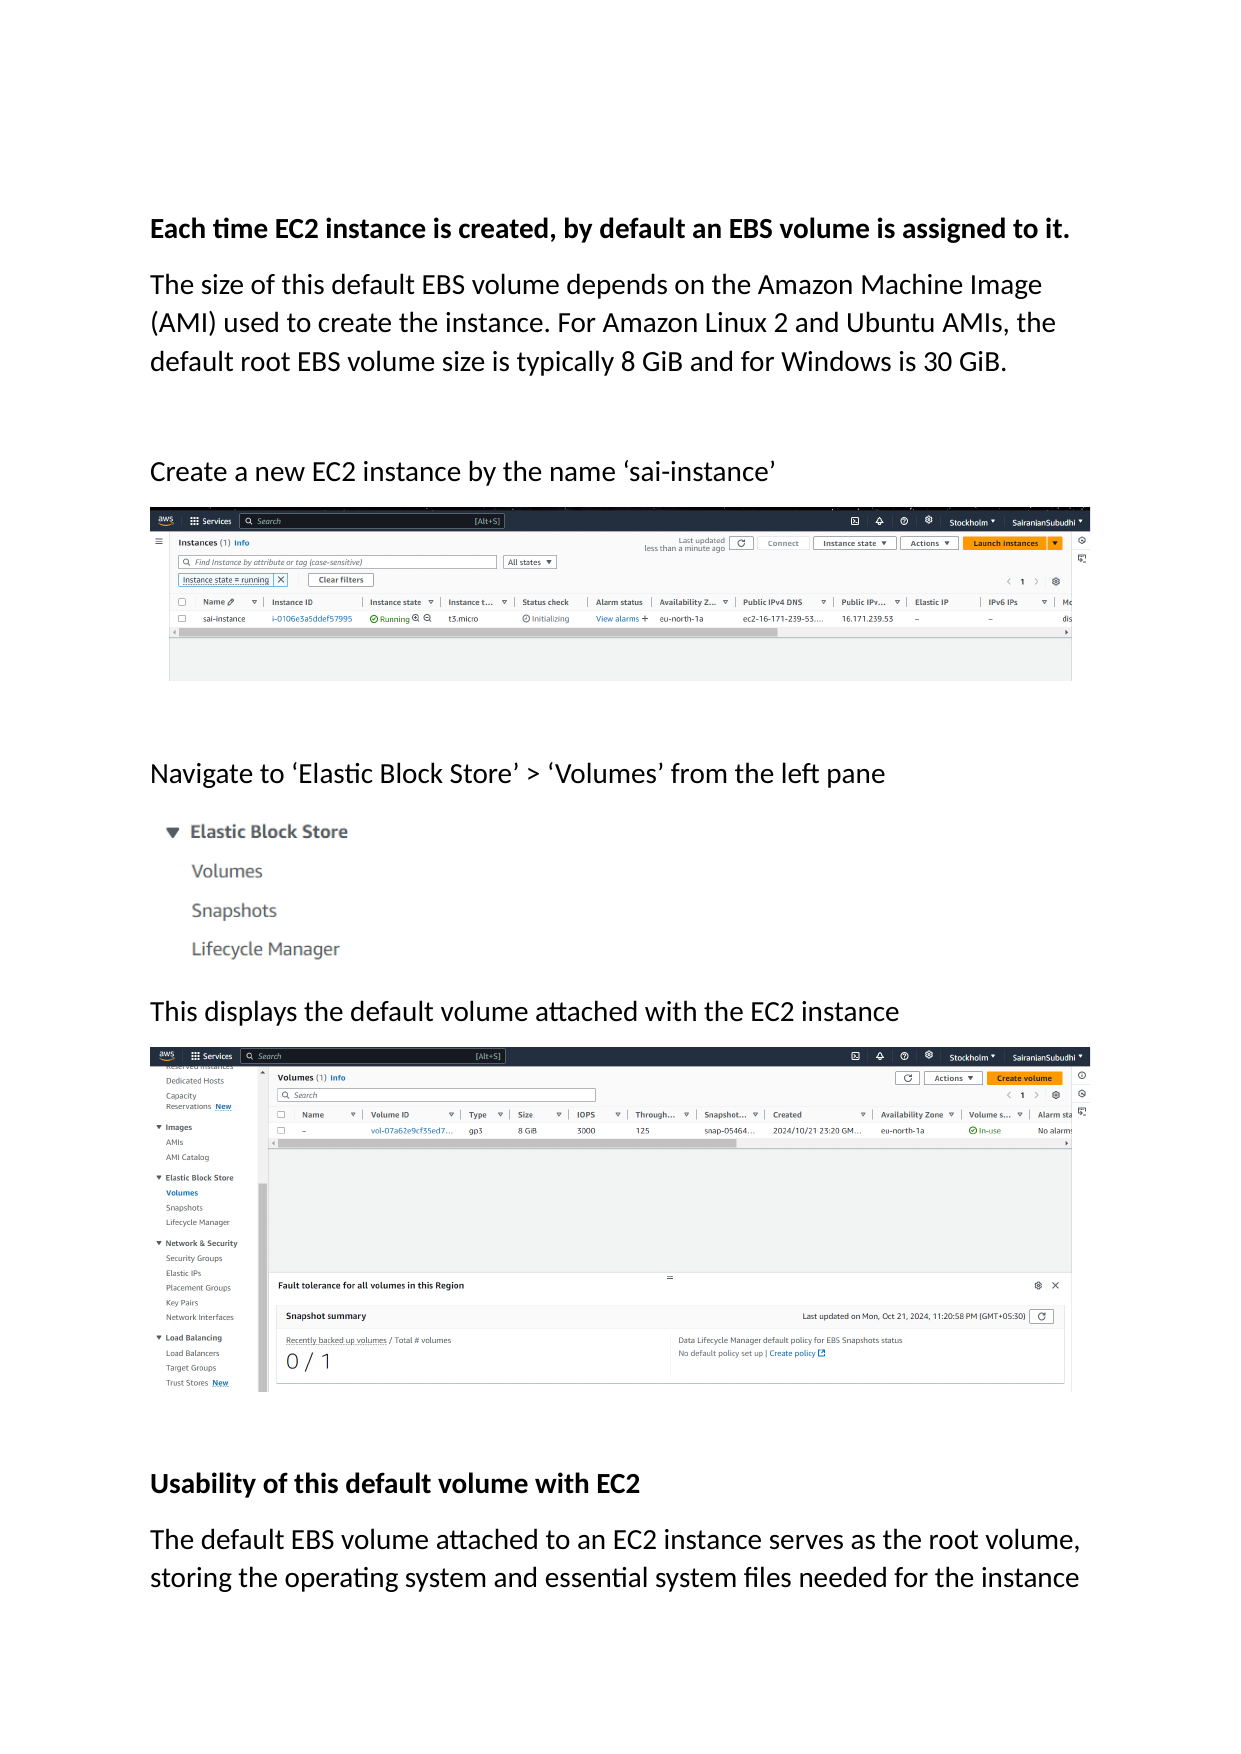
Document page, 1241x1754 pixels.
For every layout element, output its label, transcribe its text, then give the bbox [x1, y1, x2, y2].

picture [150, 507, 1091, 681]
text This displays the default volume attached with the EC2 instance [150, 993, 1090, 1028]
text Navigate to ‘Elastic Block Store’ > ‘Volumes’ from the left pane [150, 755, 1090, 791]
text Usability of this default volume with EC2 [150, 1466, 1090, 1501]
text Create a new EC2 instance by the name ‘sai-instance’ [150, 453, 1090, 488]
text Each time EC2 instance is created, by default an EBS volume is assigned to it. [150, 211, 1090, 246]
text The size of this default EBS volume depends on the Amazon Machine Image (AMI) used to create the instance. For Amazon Linux 2 and Ubuntu AMIs, the default root EBS volume size is typically 8 GiB and for Windows is 30 GiB. [150, 266, 1090, 378]
picture [150, 810, 431, 974]
picture [150, 1047, 1091, 1392]
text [150, 1521, 1090, 1595]
